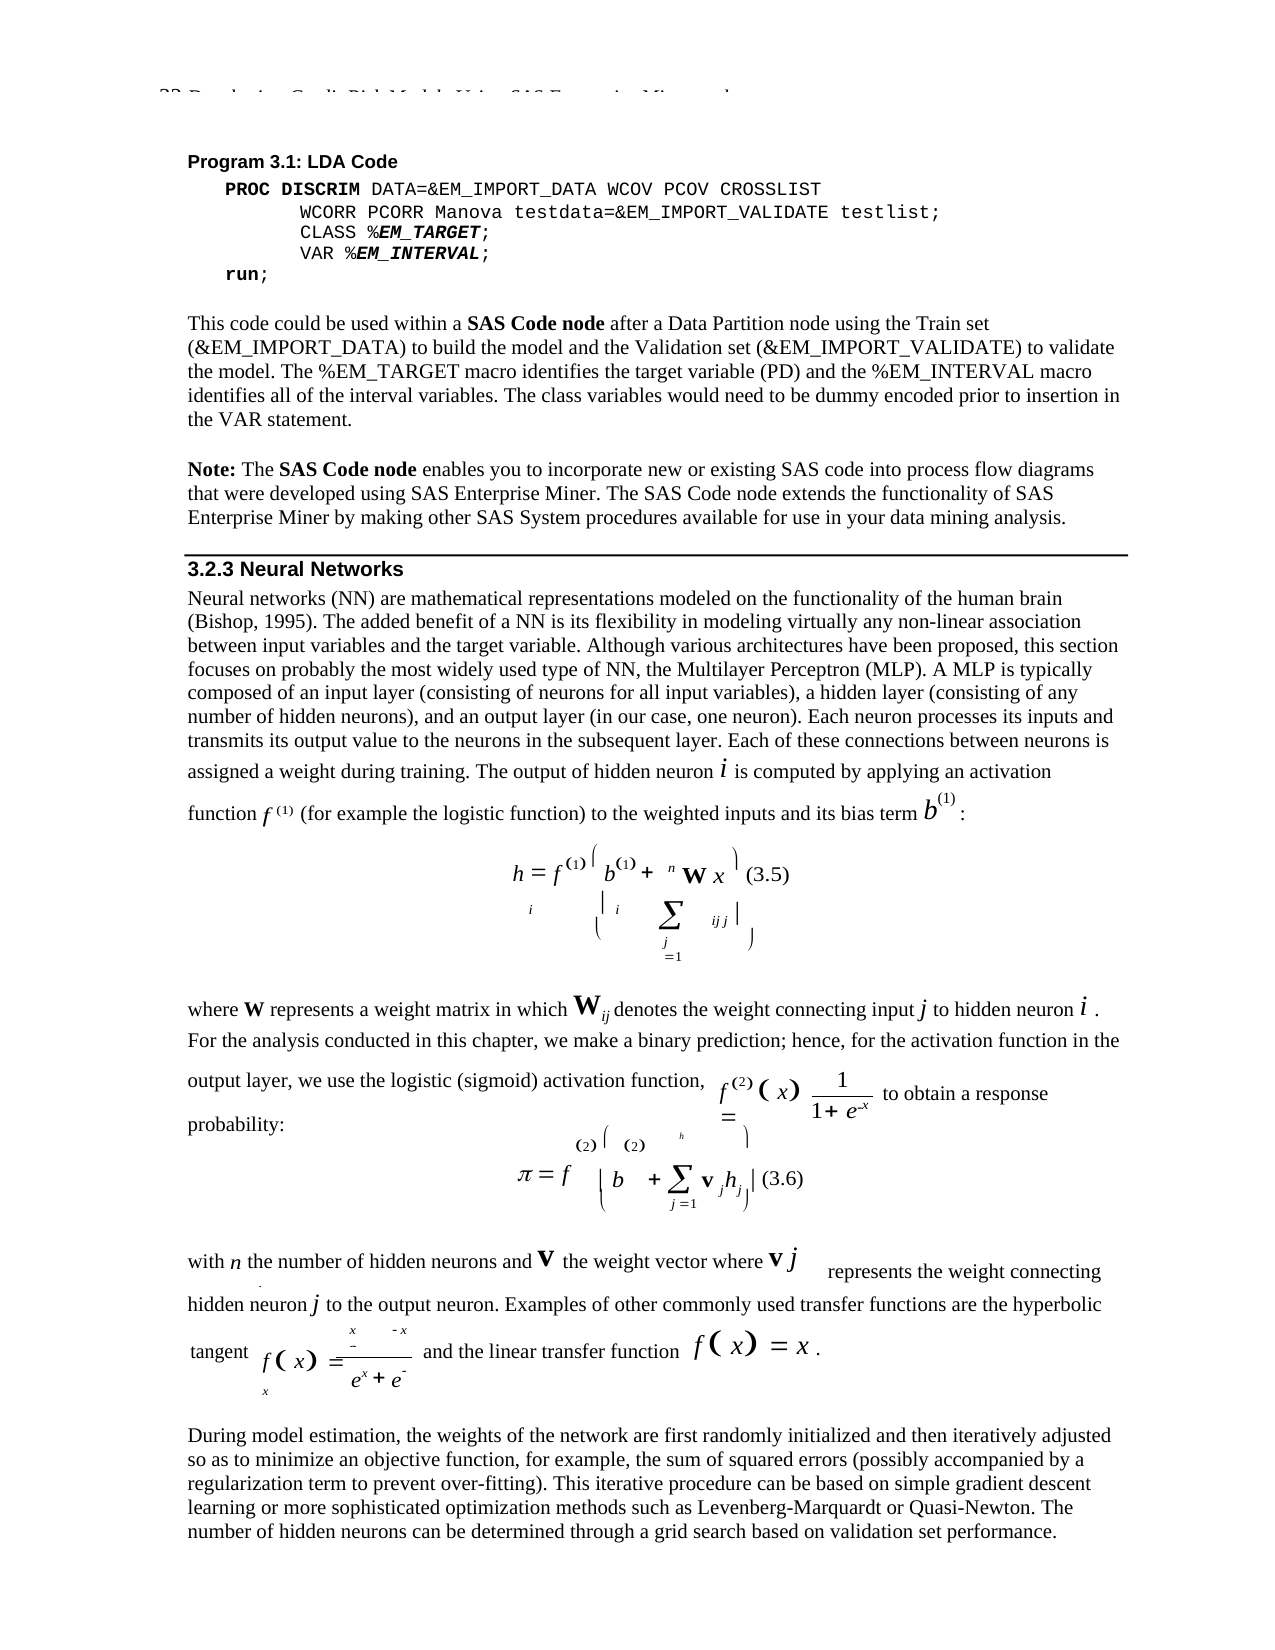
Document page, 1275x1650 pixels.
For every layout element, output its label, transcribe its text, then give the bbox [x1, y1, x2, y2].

text During model estimation, the weights of the network are first randomly initialized and then iteratively adjusted so as to minimize an objective function, for example, the sum of squared errors (possibly accompanied by a regularization term to prevent over-fitting). This iterative procedure can be based on simple gradient descent learning or more sophisticated optimization methods such as Levenberg-Marquardt or Quasi-Newton. The number of hidden neurons can be determined through a grid search based on validation set performance. [187, 1423, 1114, 1543]
text hidden neuron j to the output neuron. Examples of other commonly used transfer functions are the hyperbolic [187, 1288, 1223, 1317]
text represents the weight connecting [828, 1259, 1223, 1283]
text This code could be used within a SAS Code node after a Data Partition node using the Train set (&EM_IMPORT_DATA) to build the model and the Validation set (&EM_IMPORT_VALIDATE) to validate the model. The %EM_TARGET macro identifies the target variable (PD) and the %EM_INTERVAL macro identifies all of the interval variables. The class variables would need to be dummy encoded prior to insertion in the VAR statement. [187, 311, 1123, 431]
text and the linear transfer function [423, 1339, 680, 1363]
text where W represents a weight matrix in which Wij denotes the weight connecting input j to hidden neuron i . For the analysis conducted in this chapter, we make a binary prediction; hence, for the activation function in the [187, 988, 1124, 1052]
text with n the number of hidden neurons and v the weight vector where v j [187, 1235, 816, 1276]
text  j 1  [125, 1193, 1223, 1215]
text   f [62, 1161, 568, 1186]
text function f (1) (for example the logistic function) to the weighted inputs and its bias term b(1) : [187, 789, 1223, 829]
text f 2  x  [719, 1073, 806, 1131]
text 1 [815, 1068, 869, 1092]
text  [62, 919, 602, 944]
text  [658, 896, 685, 935]
list Neural Networks [187, 550, 1223, 580]
text PROC DISCRIM DATA=&EM_IMPORT_DATA WCOV PCOV CROSSLIST [225, 180, 1223, 201]
text 1 ex [810, 1097, 869, 1124]
text  b   v jhj  (3.6) [598, 1161, 1223, 1192]
subtitle  [746, 930, 1223, 955]
text to obtain a response [882, 1081, 1223, 1105]
text i  i [62, 895, 619, 919]
text j 1 [664, 935, 685, 964]
text f  x  ex  e x [262, 1337, 408, 1398]
text x  x [349, 1324, 408, 1337]
text Program 3.1: LDA Code [187, 151, 1223, 172]
text VAR %EM_INTERVAL; [300, 244, 1223, 265]
text output layer, we use the logistic (sigmoid) activation function, probability: [187, 1068, 707, 1136]
text WCORR PCORR Manova testdata=&EM_IMPORT_VALIDATE testlist; CLASS %EM_TARGET; [300, 202, 975, 244]
text ij j  [711, 906, 1223, 930]
text Neural networks (NN) are mathematical representations modeled on the functionality of the human brain (Bishop, 1995). The added benefit of a NN is its flexibility in modeling virtually any non-linear association between input variables and the target variable. Although various architectures have been proposed, this section focuses on probably the most widely used type of NN, the Multilayer Perceptron (MLP). A MLP is typically composed of an input layer (consisting of neurons for all input variables), a hidden layer (consisting of any number of hidden neurons), and an output layer (in our case, one neuron). Each neuron processes its inputs and transmits its output value to the neurons in the subsequent layer. Each of these connections between neurons is assigned a weight during training. The output of hidden neuron i is computed by applying an activation [187, 586, 1121, 784]
text run; [225, 265, 1223, 286]
text tangent [62, 1339, 248, 1363]
text f  x  x . [694, 1323, 1223, 1364]
text Note: The SAS Code node enables you to incorporate new or existing SAS code into process flow diagrams that were developed using SAS Enterprise Miner. The SAS Code node extends the functionality of SAS Enterprise Miner by making other SAS System procedures available for use in your data mining analysis. [187, 457, 1096, 529]
